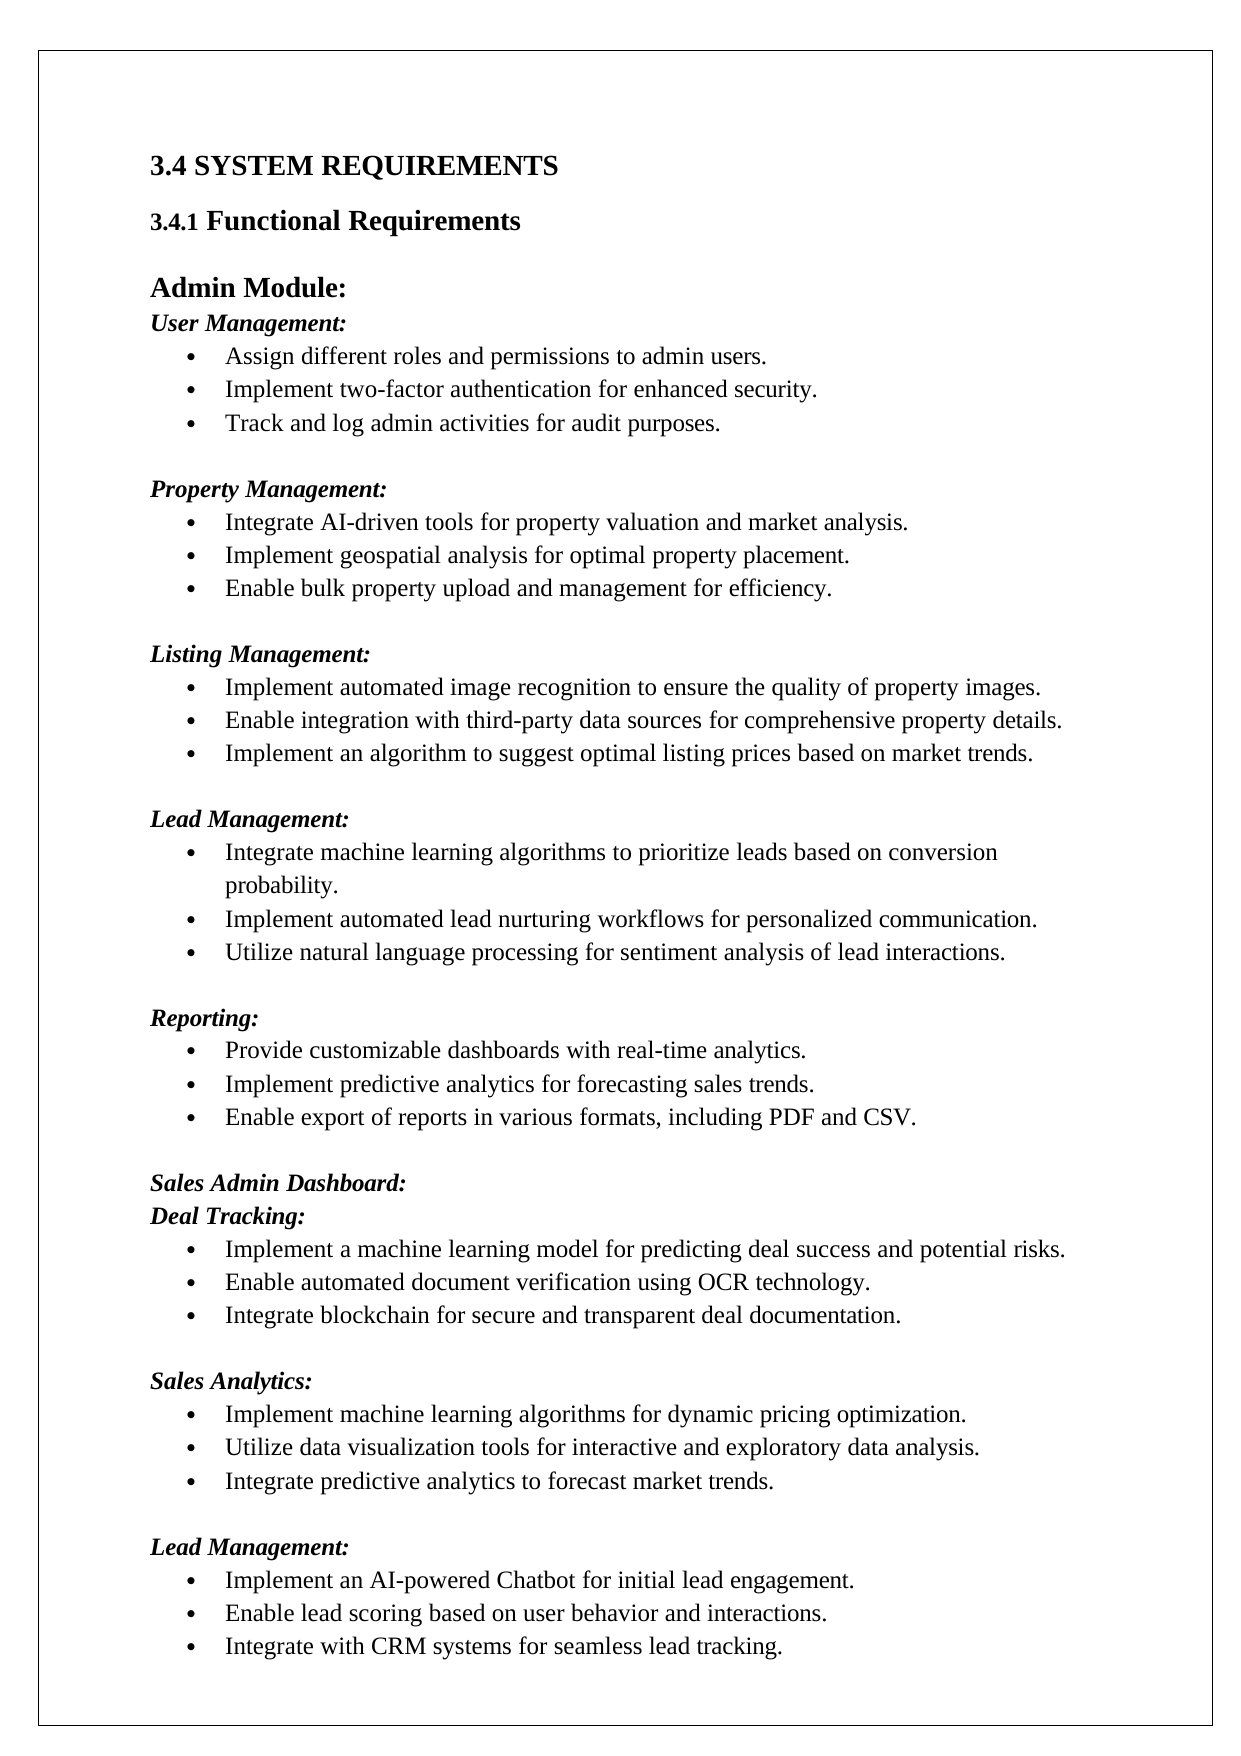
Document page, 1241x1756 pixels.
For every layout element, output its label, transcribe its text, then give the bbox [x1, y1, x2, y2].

list Integrate AI-driven tools for property valuation and market analysis. [187, 507, 1212, 536]
list Implement a machine learning model for predicting deal success and potential risks. [187, 1234, 1212, 1263]
list Implement an AI-powered Chatbot for initial lead engagement. [187, 1565, 1212, 1593]
list Implement predictive analytics for forecasting sales trends. [187, 1069, 1212, 1098]
list Implement an algorithm to suggest optimal listing prices based on market trends. [187, 738, 1212, 767]
list Enable automated document verification using OCR technology. [187, 1267, 1212, 1296]
list Provide customizable dashboards with real-time analytics. [187, 1036, 1212, 1064]
subtitle SYSTEM REQUIREMENTS [150, 148, 1212, 182]
list Integrate predictive analytics to forecast market trends. [187, 1466, 1212, 1494]
text Reporting: [150, 1003, 1212, 1031]
list Implement automated image recognition to ensure the quality of property images. [187, 672, 1212, 701]
list Implement automated lead nurturing workflows for personalized communication. [187, 904, 1212, 932]
list Implement two-factor authentication for enhanced security. [187, 374, 1212, 403]
list Enable export of reports in various formats, including PDF and CSV. [187, 1102, 1212, 1131]
text Lead Management: [150, 1532, 1212, 1561]
list Track and log admin activities for audit purposes. [187, 408, 1212, 436]
text Deal Tracking: [150, 1201, 1212, 1230]
list Enable lead scoring based on user behavior and interactions. [187, 1598, 1212, 1627]
list Implement machine learning algorithms for dynamic pricing optimization. [187, 1399, 1212, 1428]
list Integrate blockchain for secure and transparent deal documentation. [187, 1300, 1212, 1329]
list Enable bulk property upload and management for efficiency. [187, 573, 1212, 602]
list Utilize natural language processing for sentiment analysis of lead interactions. [187, 937, 1212, 965]
text Lead Management: [150, 804, 1212, 833]
text Sales Analytics: [150, 1366, 1212, 1395]
list Integrate with CRM systems for seamless lead tracking. [187, 1631, 1212, 1660]
subtitle Functional Requirements [150, 203, 1212, 236]
list Enable integration with third-party data sources for comprehensive property details. [187, 705, 1212, 734]
list Utilize data visualization tools for interactive and exploratory data analysis. [187, 1432, 1212, 1461]
text Admin Module: [150, 270, 1212, 303]
text Listing Management: [150, 639, 1212, 668]
text Sales Admin Dashboard: [150, 1168, 1212, 1197]
list Implement geospatial analysis for optimal property placement. [187, 540, 1212, 569]
list Assign different roles and permissions to admin users. [187, 341, 1212, 370]
text User Management: [150, 308, 1212, 337]
text Property Management: [150, 474, 1212, 502]
list Integrate machine learning algorithms to prioritize leads based on conversion probability. [187, 837, 998, 899]
